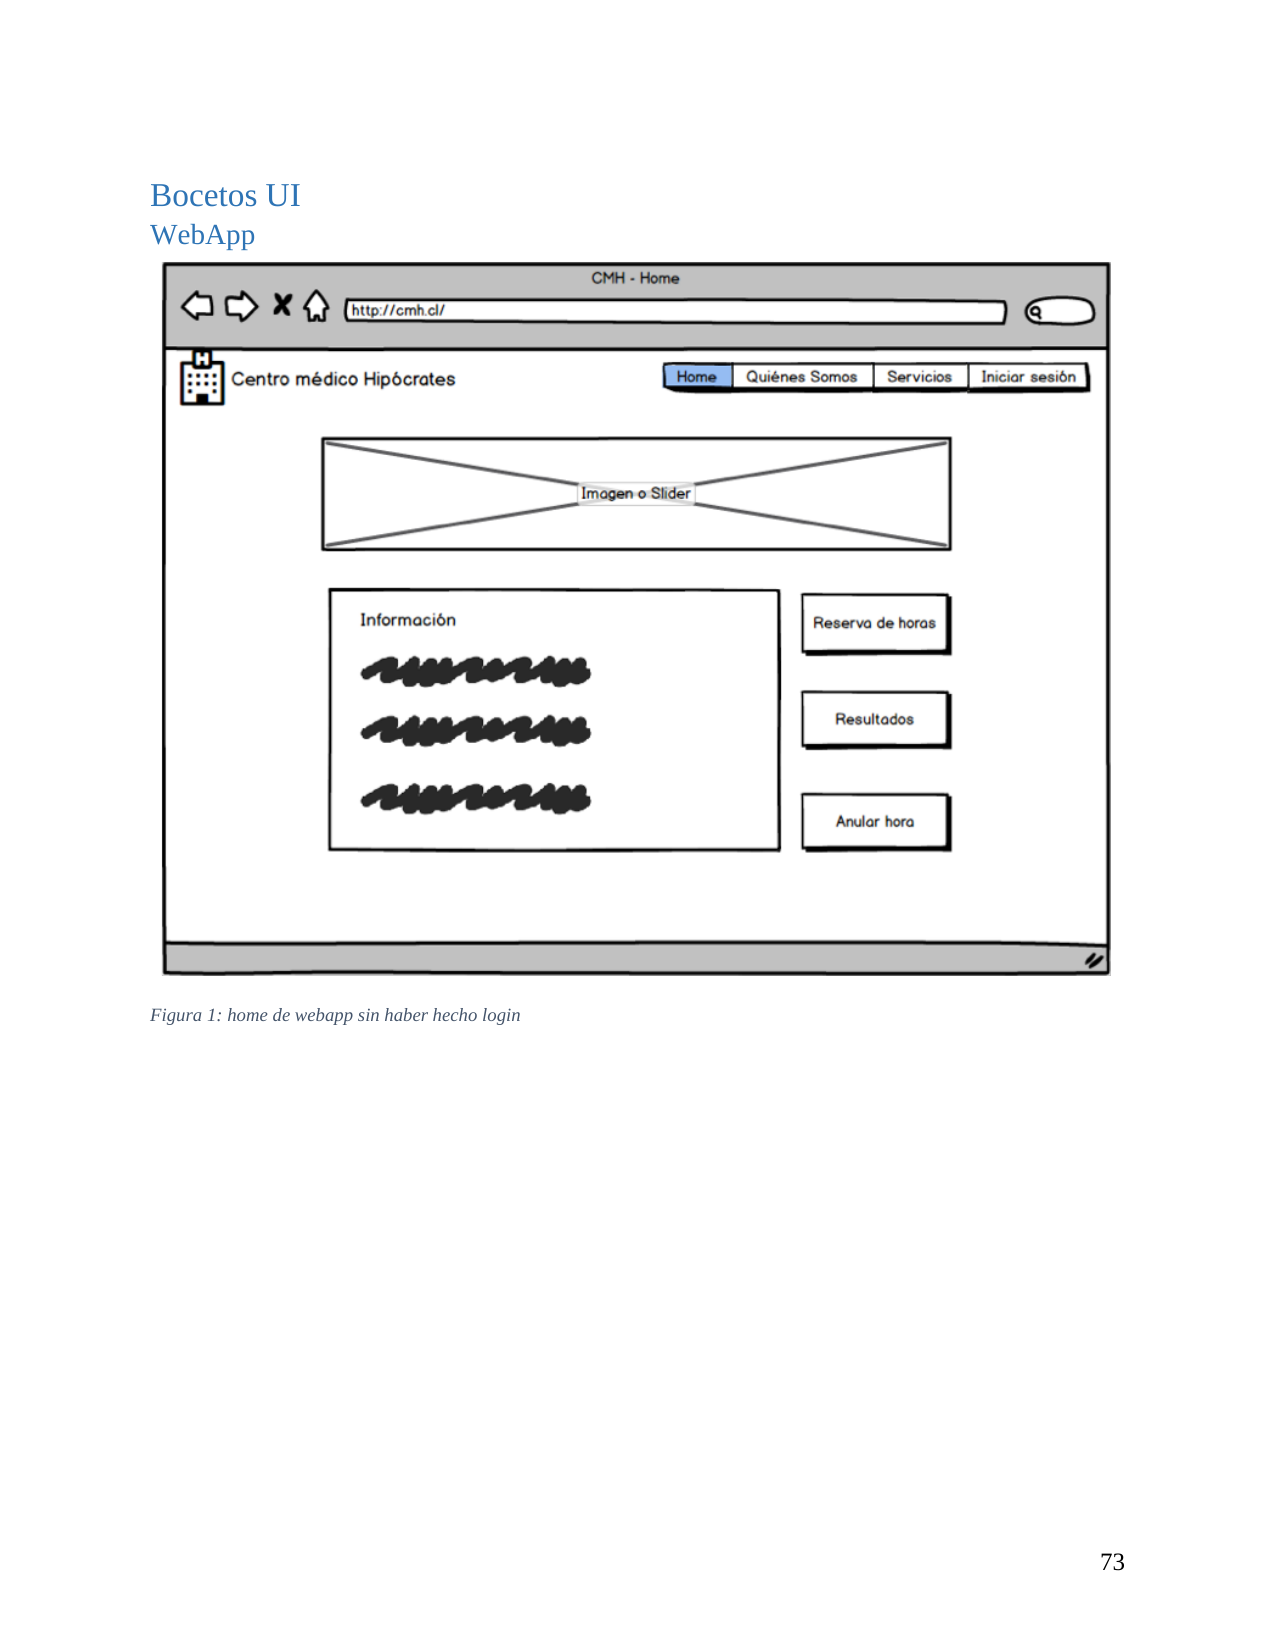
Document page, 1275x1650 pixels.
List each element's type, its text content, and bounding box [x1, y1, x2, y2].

picture [150, 251, 1123, 1004]
subtitle WebApp [150, 217, 1125, 251]
subtitle Bocetos UI [150, 175, 1125, 213]
text Figura 1: home de webapp sin haber hecho login [150, 1004, 1125, 1025]
